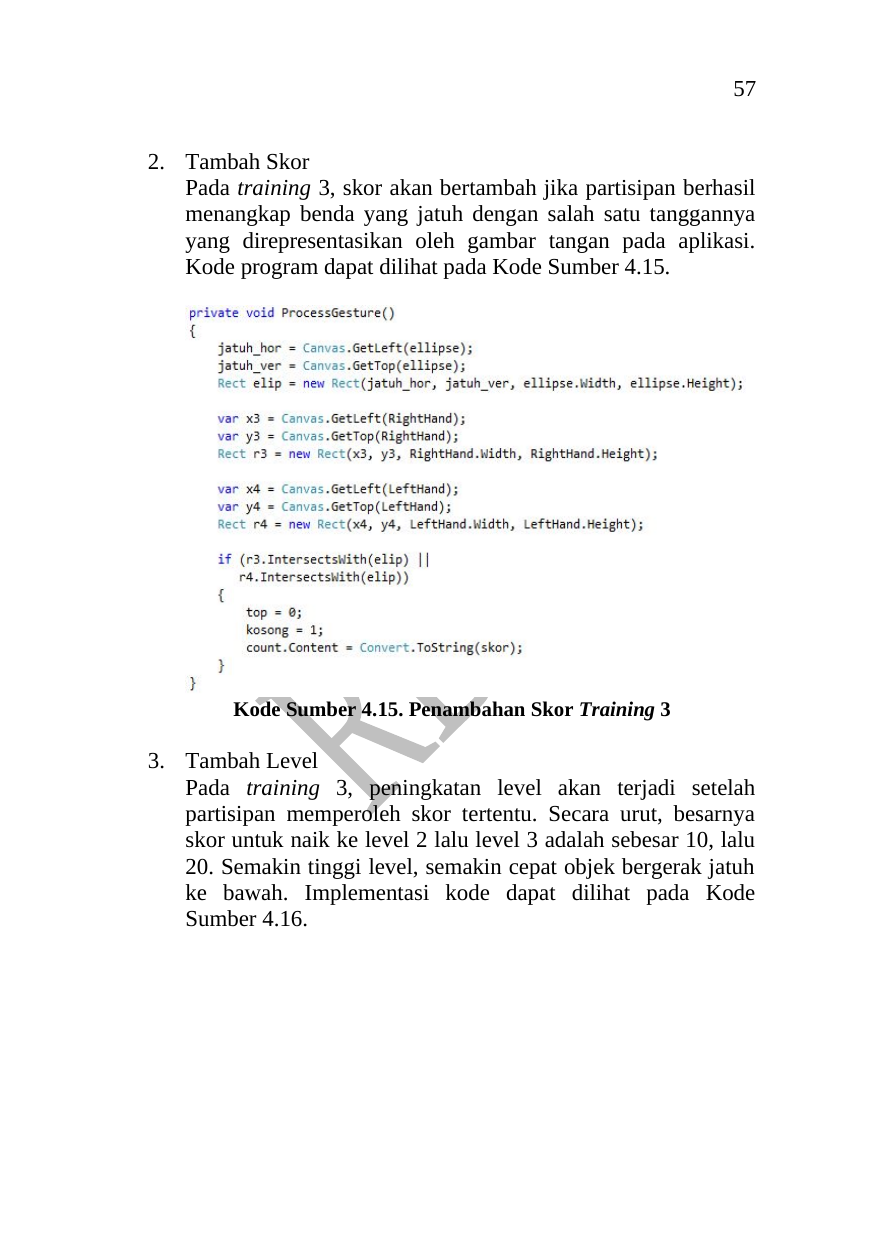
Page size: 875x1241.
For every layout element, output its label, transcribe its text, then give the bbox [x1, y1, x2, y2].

list Tambah Skor [148, 148, 756, 174]
list Tambah Level [148, 747, 756, 774]
text Kode Sumber 4.15. Penambahan Skor Training 3 [148, 697, 756, 721]
list Pada training 3, peningkatan level akan terjadi setelah partisipan memperoleh skor tertentu. Secara urut, besarnya skor untuk naik ke level 2 lalu level 3 adalah sebesar 10, lalu 20. Semakin tinggi level, semakin cepat objek bergerak jatuh ke bawah. Implementasi kode dapat dilihat pada Kode Sumber 4.16. [185, 774, 756, 932]
picture [185, 305, 748, 697]
list Pada training 3, skor akan bertambah jika partisipan berhasil menangkap benda yang jatuh dengan salah satu tanggannya yang direpresentasikan oleh gambar tangan pada aplikasi. Kode program dapat dilihat pada Kode Sumber 4.15. [185, 174, 756, 279]
